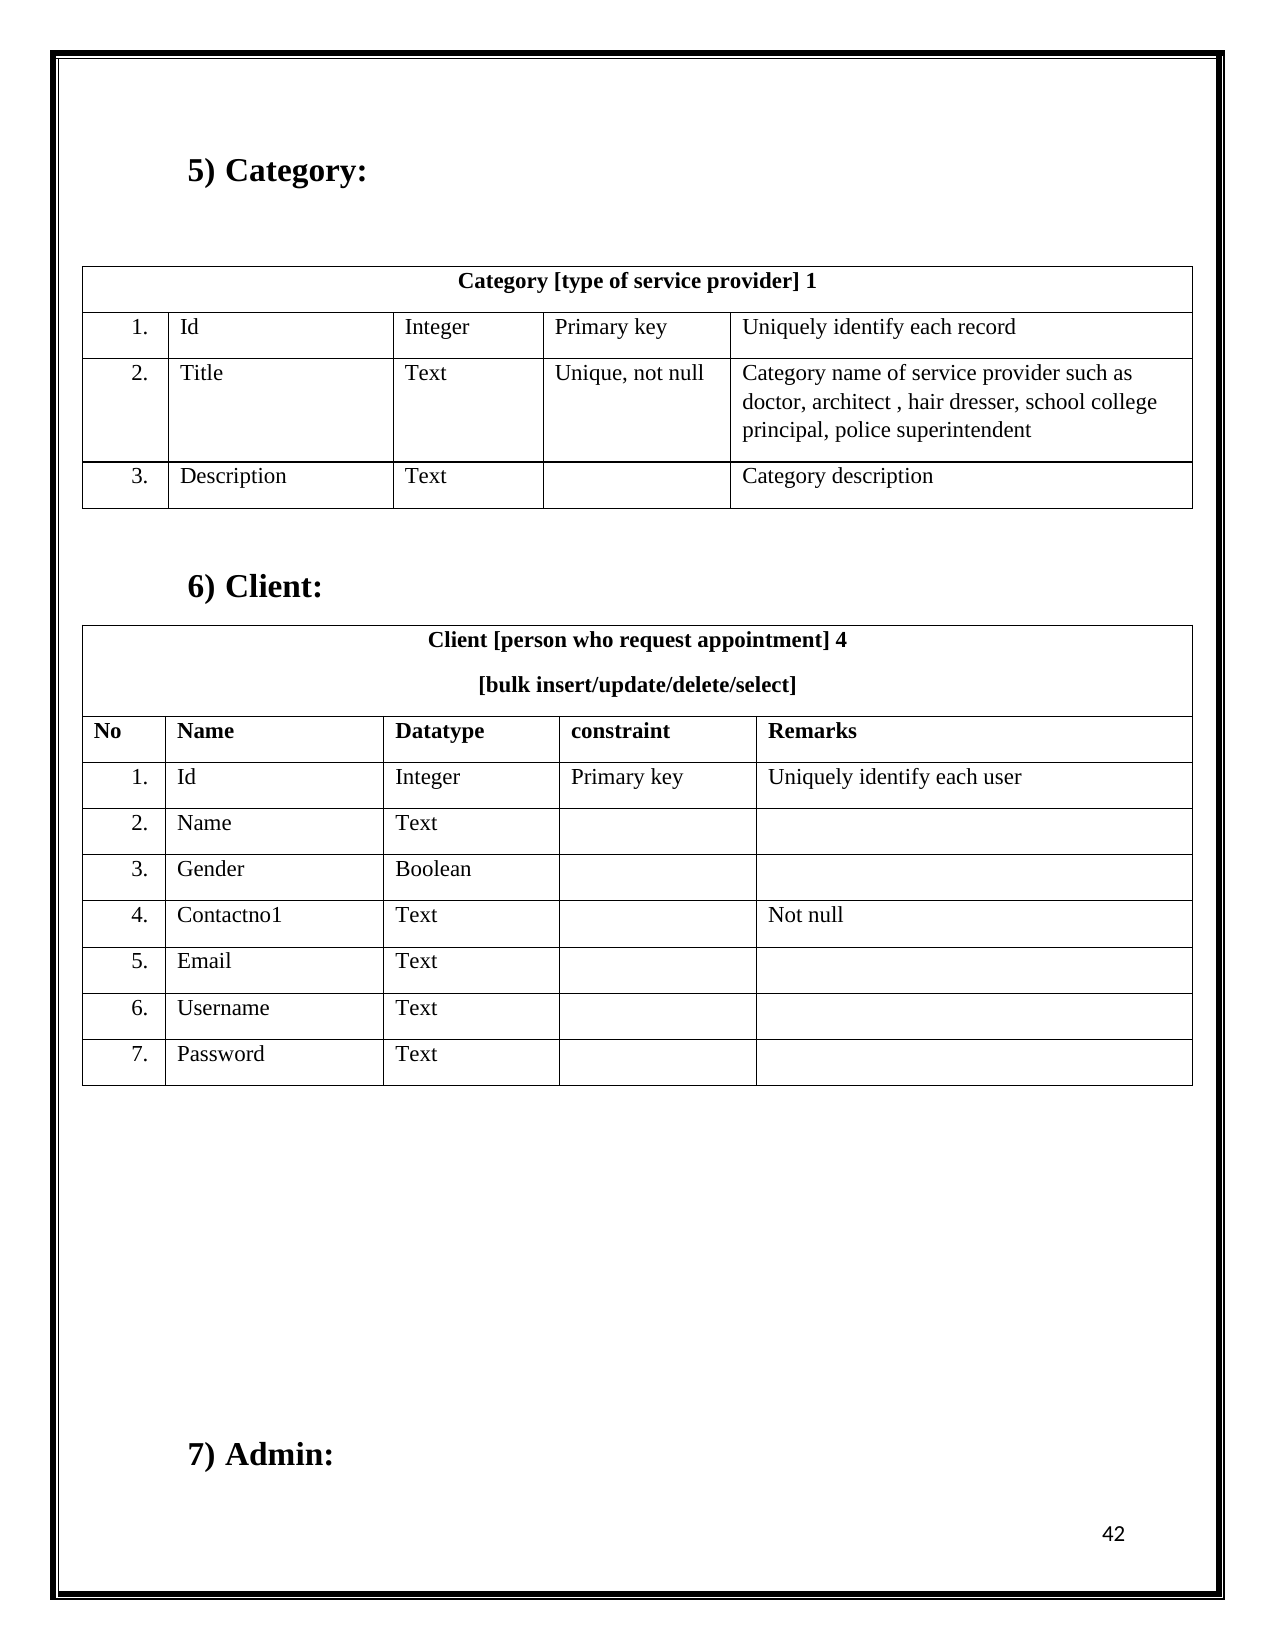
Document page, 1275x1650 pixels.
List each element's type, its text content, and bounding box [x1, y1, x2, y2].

table_cell [83, 763, 165, 808]
table_cell [560, 855, 756, 900]
table_cell Integer [384, 763, 559, 808]
table_cell Id [169, 313, 393, 358]
table_header Category [type of service provider] 1 [83, 267, 1192, 312]
table_cell constraint [560, 717, 756, 762]
table_cell Uniquely identify each user [757, 763, 1192, 808]
table_cell Text [384, 1040, 559, 1085]
table_cell [560, 1040, 756, 1085]
table_cell Datatype [384, 717, 559, 762]
table_cell Id [166, 763, 383, 808]
table_cell [83, 994, 165, 1039]
table_cell [560, 901, 756, 947]
table_cell [757, 809, 1192, 854]
list Admin: [187, 1434, 1125, 1472]
table_cell [83, 1040, 165, 1085]
table_cell [560, 994, 756, 1039]
table_cell Unique, not null [544, 359, 730, 461]
table_cell Uniquely identify each record [731, 313, 1192, 358]
table_cell Category description [731, 463, 1192, 507]
table_cell [83, 359, 168, 461]
table_cell Gender [166, 855, 383, 900]
table_cell [757, 855, 1192, 900]
table_cell Name [166, 717, 383, 762]
table_cell Boolean [384, 855, 559, 900]
table_cell [544, 463, 730, 507]
table_cell Text [384, 994, 559, 1039]
table_cell [560, 809, 756, 854]
table_header Client [person who request appointment] 4 [bulk insert/update/delete/select] [83, 626, 1192, 716]
table_cell Text [384, 901, 559, 947]
table_cell Category name of service provider such as doctor, architect , hair dresser, school college principal, police superintendent [731, 359, 1192, 461]
table_cell [757, 994, 1192, 1039]
table_cell Email [166, 948, 383, 993]
table_cell [757, 1040, 1192, 1085]
table_cell Text [394, 359, 543, 461]
table_cell Not null [757, 901, 1192, 947]
table_cell Integer [394, 313, 543, 358]
table_cell Contactno1 [166, 901, 383, 947]
table_cell [560, 948, 756, 993]
table_cell [83, 901, 165, 947]
table_cell [83, 463, 168, 507]
table_cell Password [166, 1040, 383, 1085]
table_cell Text [394, 463, 543, 507]
table_cell No [83, 717, 165, 762]
table_cell Text [384, 809, 559, 854]
list Category: [187, 150, 1125, 188]
table_cell Remarks [757, 717, 1192, 762]
table_cell Description [169, 463, 393, 507]
table_cell [757, 948, 1192, 993]
list Client: [187, 567, 1125, 605]
table_cell [83, 948, 165, 993]
table_cell Name [166, 809, 383, 854]
table_cell [83, 809, 165, 854]
table_cell Text [384, 948, 559, 993]
table_cell [83, 855, 165, 900]
table_cell Username [166, 994, 383, 1039]
table_cell Primary key [560, 763, 756, 808]
table_cell Primary key [544, 313, 730, 358]
table_cell Title [169, 359, 393, 461]
table_cell [83, 313, 168, 358]
